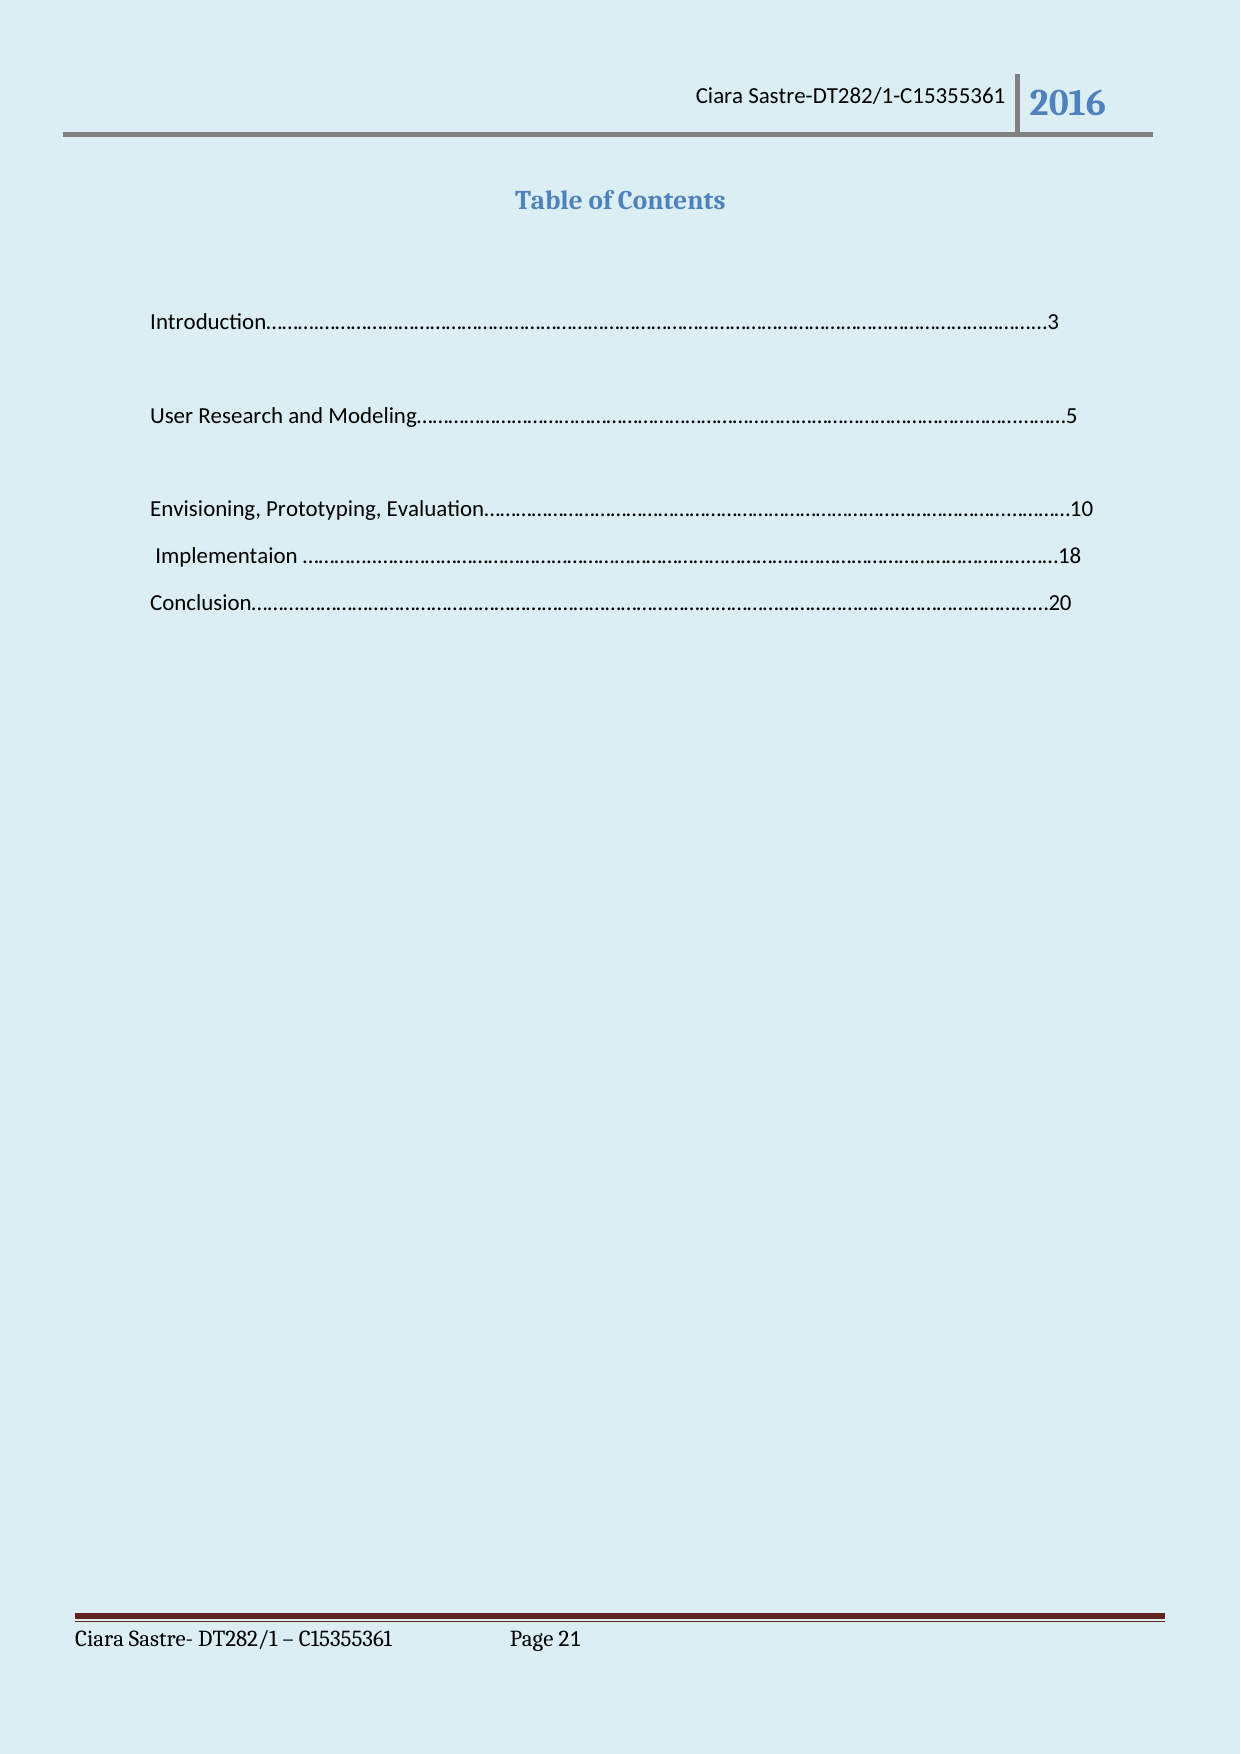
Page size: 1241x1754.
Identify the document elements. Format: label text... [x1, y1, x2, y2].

text Implementaion …………..…………………………………………………………………………………………………………………18 [75, 541, 1165, 569]
text Conclusion……….……………………………………………………………………………………………………………………………20 [75, 588, 1165, 616]
text Envisioning, Prototyping, Evaluation…………………………………………………………………………………………………10 [75, 494, 1165, 522]
text User Research and Modeling……………………………………………………………………………………………………………5 [75, 401, 1165, 429]
text Introduction……….…………………………………………………………………………………………………………………………3 [75, 307, 1165, 335]
subtitle Table of Contents [75, 185, 1165, 217]
